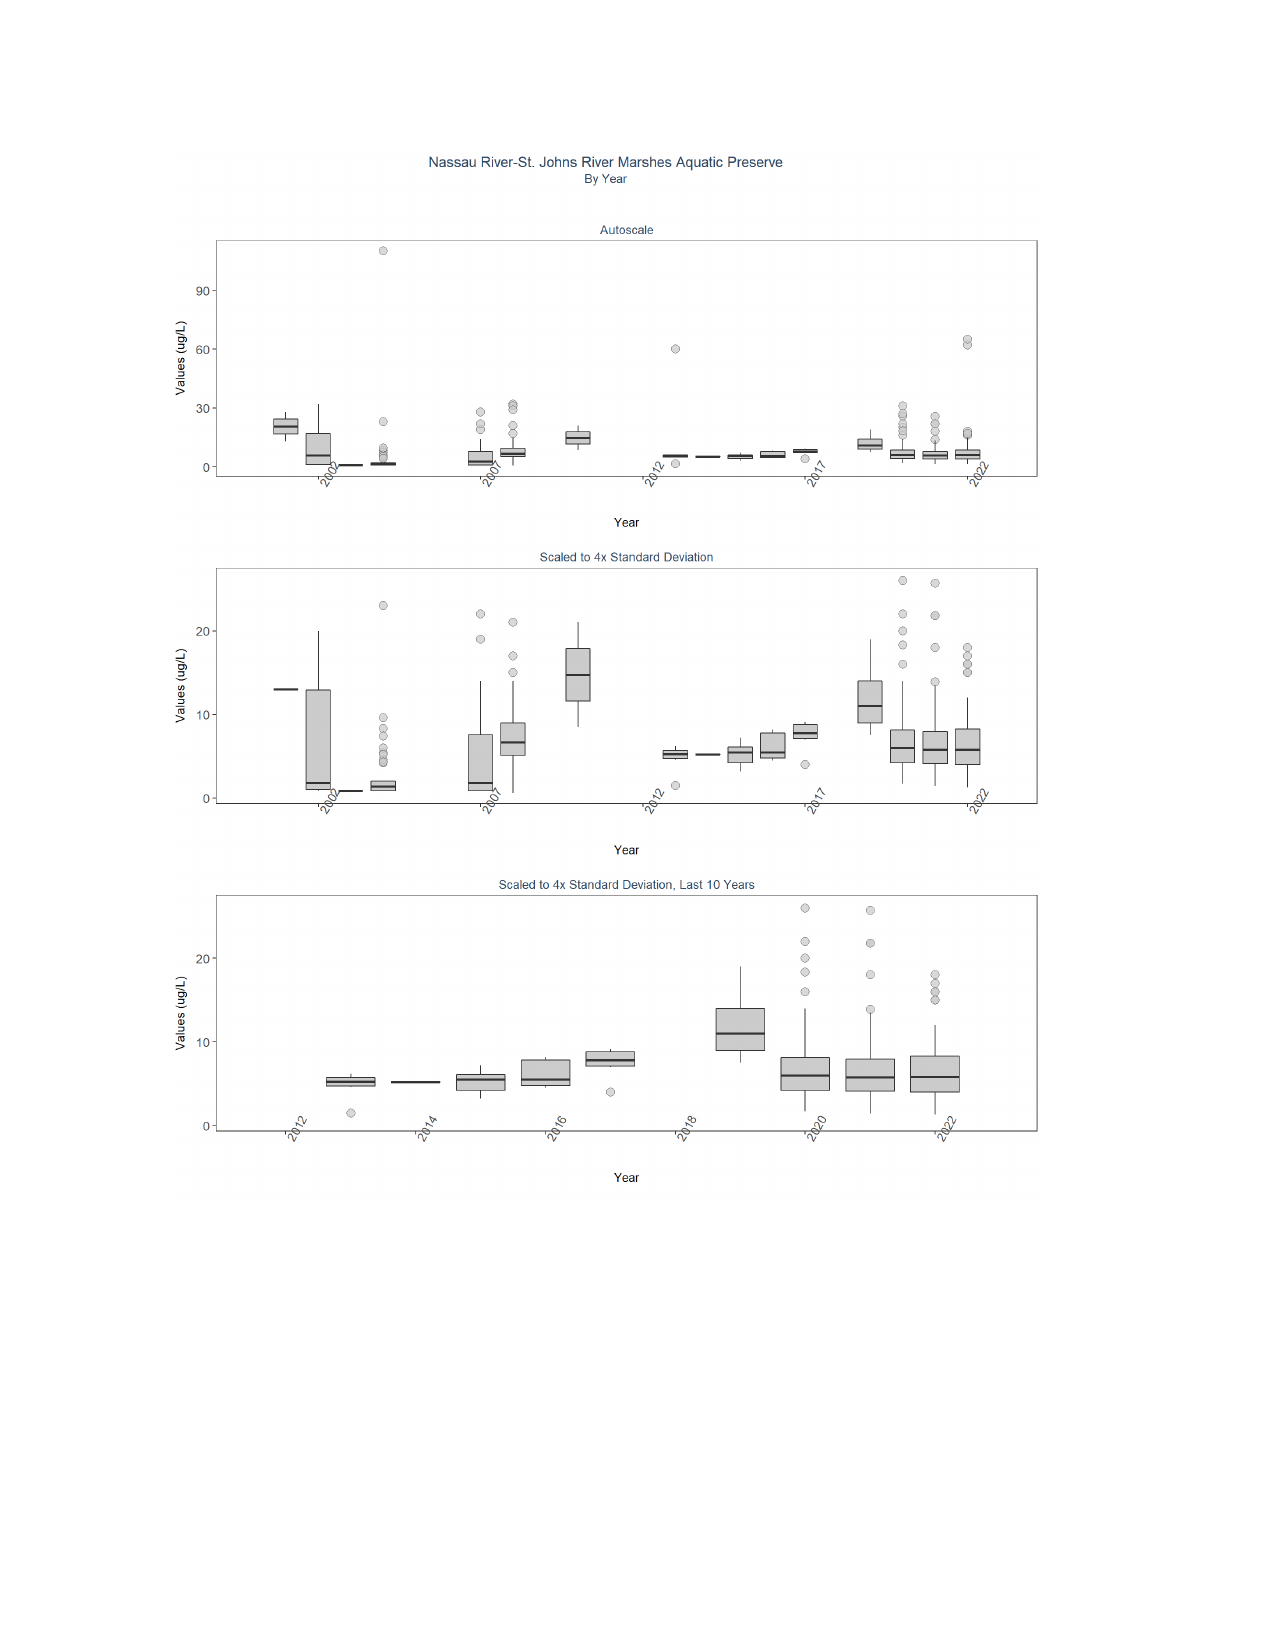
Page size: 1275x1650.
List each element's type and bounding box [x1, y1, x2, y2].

picture [168, 150, 1044, 1200]
